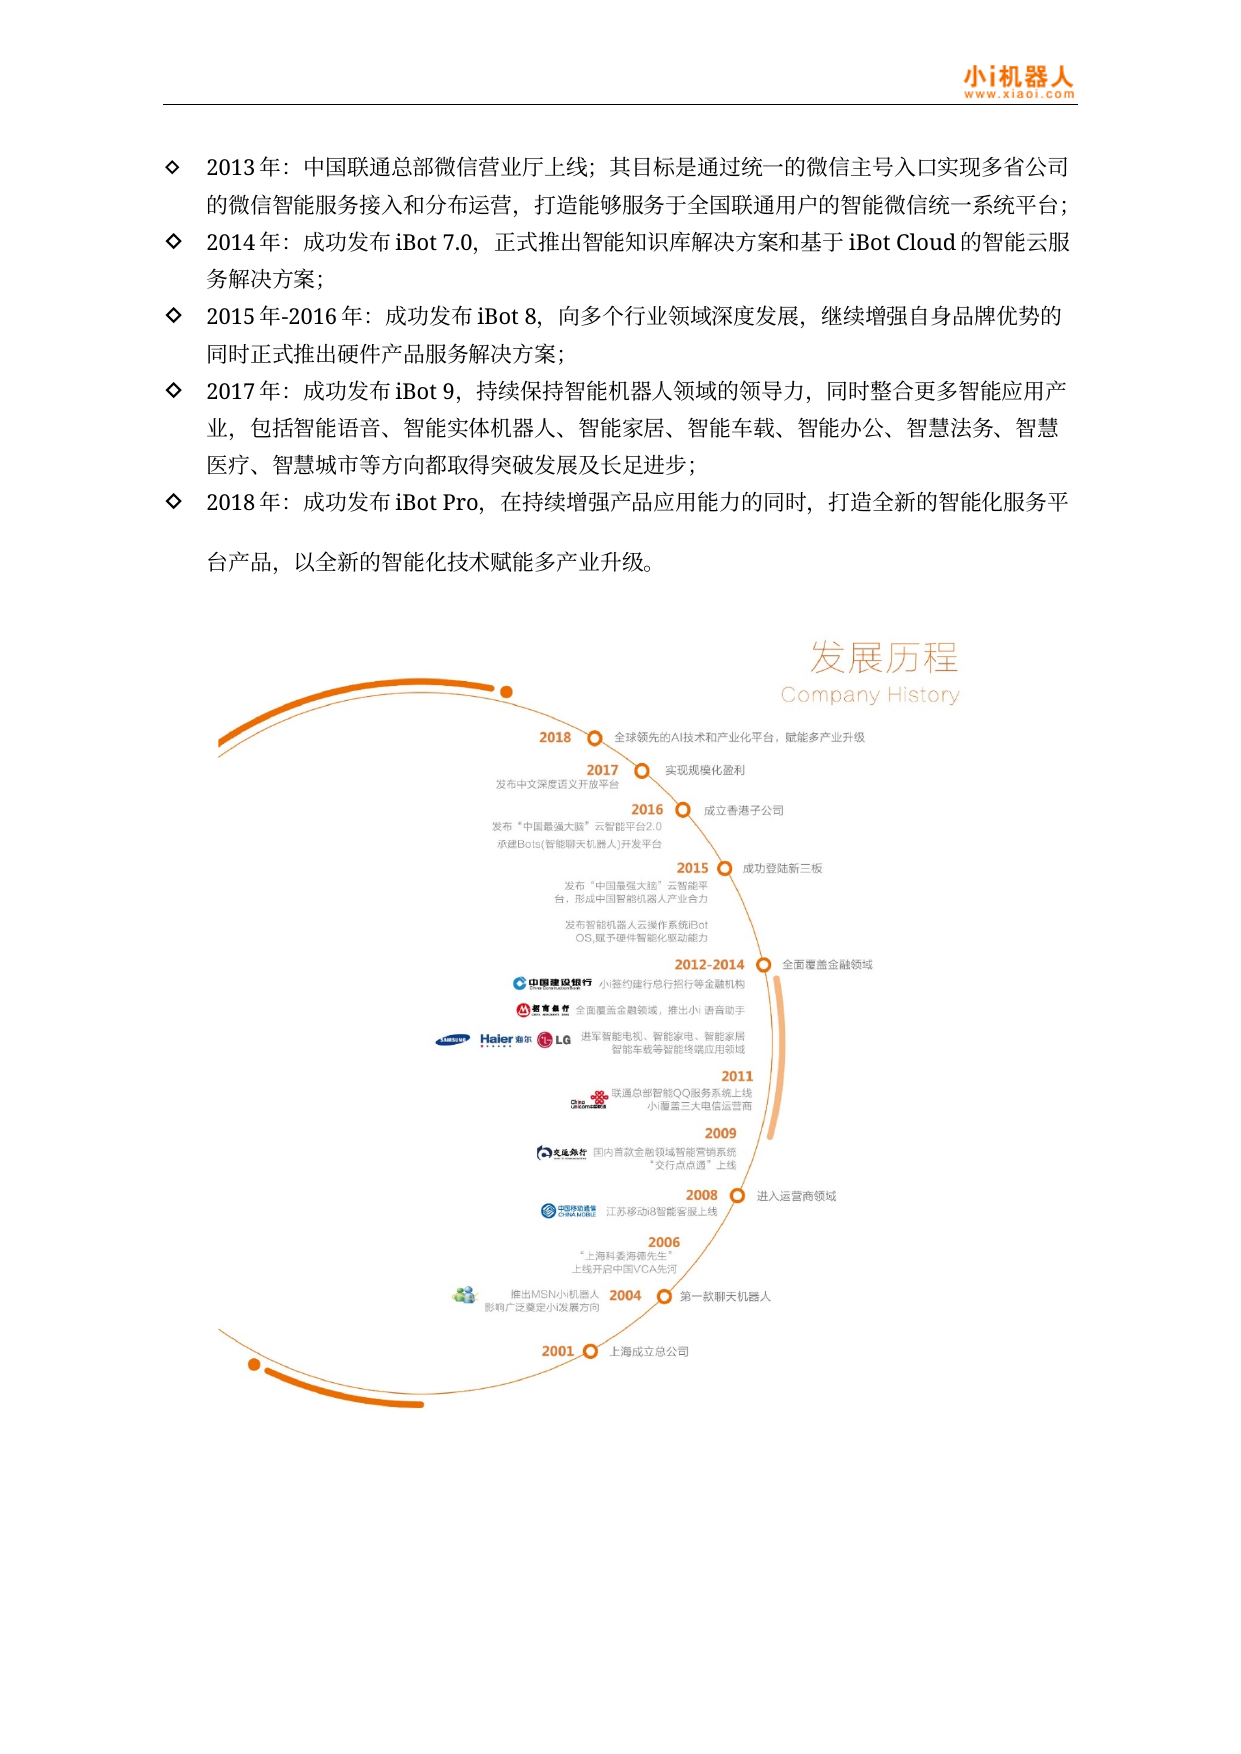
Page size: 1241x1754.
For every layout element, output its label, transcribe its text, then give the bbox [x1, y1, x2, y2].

picture [218, 613, 1023, 1446]
list 2014年：成功发布iBot 7.0，正式推出智能知识库解决方案和基于iBot Cloud的智能云服务解决方案； [162, 224, 1078, 294]
list 2018年：成功发布iBot Pro，在持续增强产品应用能力的同时，打造全新的智能化服务平台产品，以全新的智能化技术赋能多产业升级。 [162, 485, 1078, 592]
list 2015年-2016年：成功发布iBot 8，向多个行业领域深度发展，继续增强自身品牌优势的同时正式推出硬件产品服务解决方案； [162, 299, 1078, 369]
picture [961, 59, 1078, 102]
list 2013年：中国联通总部微信营业厅上线；其目标是通过统一的微信主号入口实现多省公司的微信智能服务接入和分布运营，打造能够服务于全国联通用户的智能微信统一系统平台； [162, 150, 1078, 220]
list 2017年：成功发布iBot 9，持续保持智能机器人领域的领导力，同时整合更多智能应用产业，包括智能语音、智能实体机器人、智能家居、智能车载、智能办公、智慧法务、智慧医疗、智慧城市等方向都取得突破发展及长足进步； [162, 373, 1078, 481]
